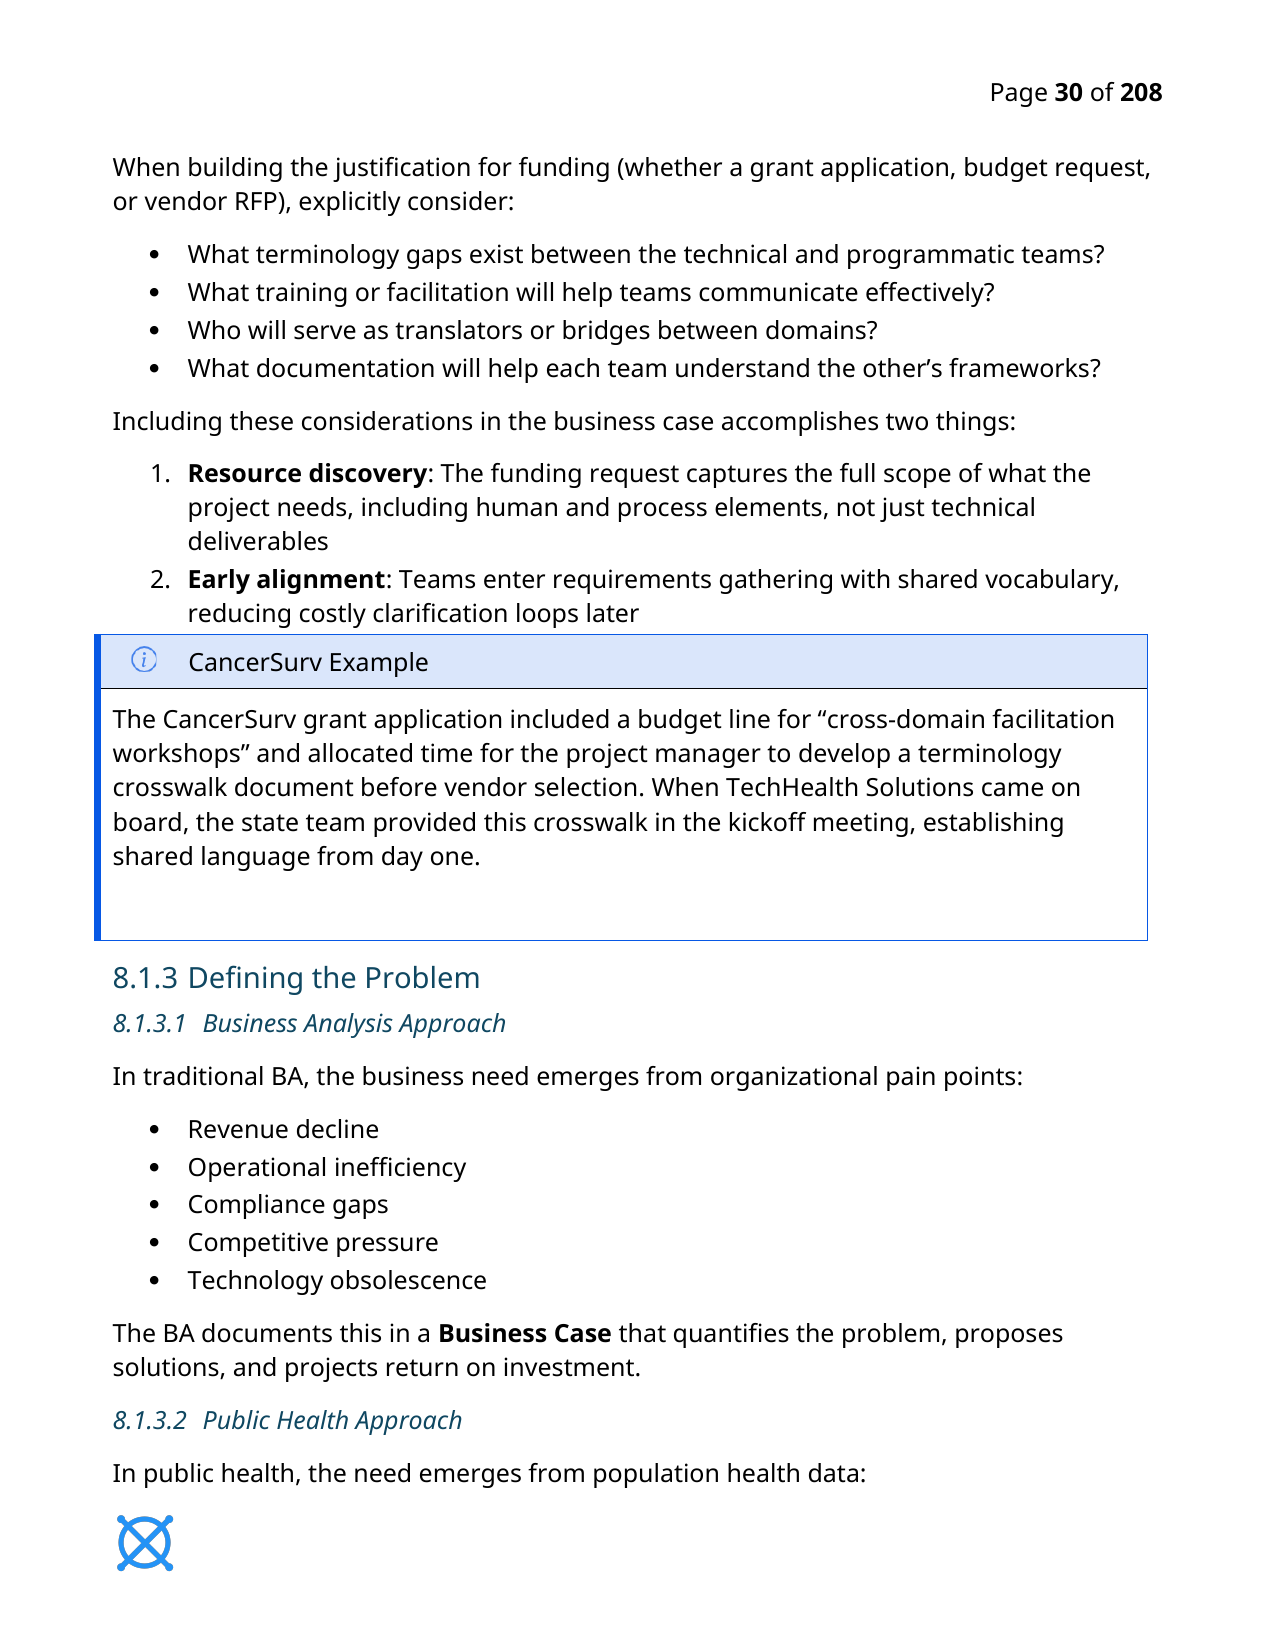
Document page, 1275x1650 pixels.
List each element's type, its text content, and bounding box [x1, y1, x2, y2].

list Early alignment: Teams enter requirements gathering with shared vocabulary, reducing costly clarification loops later [150, 562, 1162, 630]
list Competitive pressure [150, 1225, 1162, 1259]
list Resource discovery: The funding request captures the full scope of what the project needs, including human and process elements, not just technical deliverables [150, 456, 1162, 558]
list Revenue decline [150, 1111, 1162, 1146]
text In traditional BA, the business need emerges from organizational pain points: [112, 1059, 1162, 1093]
list Technology obsolescence [150, 1263, 1162, 1297]
picture [112, 1511, 177, 1575]
table_cell The CancerSurv grant application included a budget line for “cross-domain facilitation workshops” and allocated time for the project manager to develop a terminology crosswalk document before vendor selection. When TechHealth Solutions came on board, the state team provided this crosswalk in the kickoff meeting, establishing shared language from day one. [101, 689, 1147, 940]
list What documentation will help each team understand the other’s frameworks? [150, 350, 1162, 384]
subtitle Defining the Problem [112, 958, 1162, 997]
list What terminology gaps exist between the technical and programmatic teams? [150, 237, 1162, 271]
text The BA documents this in a Business Case that quantifies the problem, proposes solutions, and projects return on investment. [112, 1316, 1162, 1384]
subtitle Business Analysis Approach [112, 1006, 1162, 1040]
text When building the justification for funding (whether a grant application, budget request, or vendor RFP), explicitly consider: [112, 150, 1162, 218]
text In public health, the need emerges from population health data: [112, 1455, 1162, 1489]
list What training or facilitation will help teams communicate effectively? [150, 275, 1162, 309]
table_header CancerSurv Example [101, 635, 1147, 688]
picture [131, 646, 157, 672]
subtitle Public Health Approach [112, 1402, 1162, 1436]
list Who will serve as translators or bridges between domains? [150, 312, 1162, 347]
list Compliance gaps [150, 1187, 1162, 1221]
list Operational inefficiency [150, 1149, 1162, 1183]
text Including these considerations in the business case accomplishes two things: [112, 403, 1162, 437]
